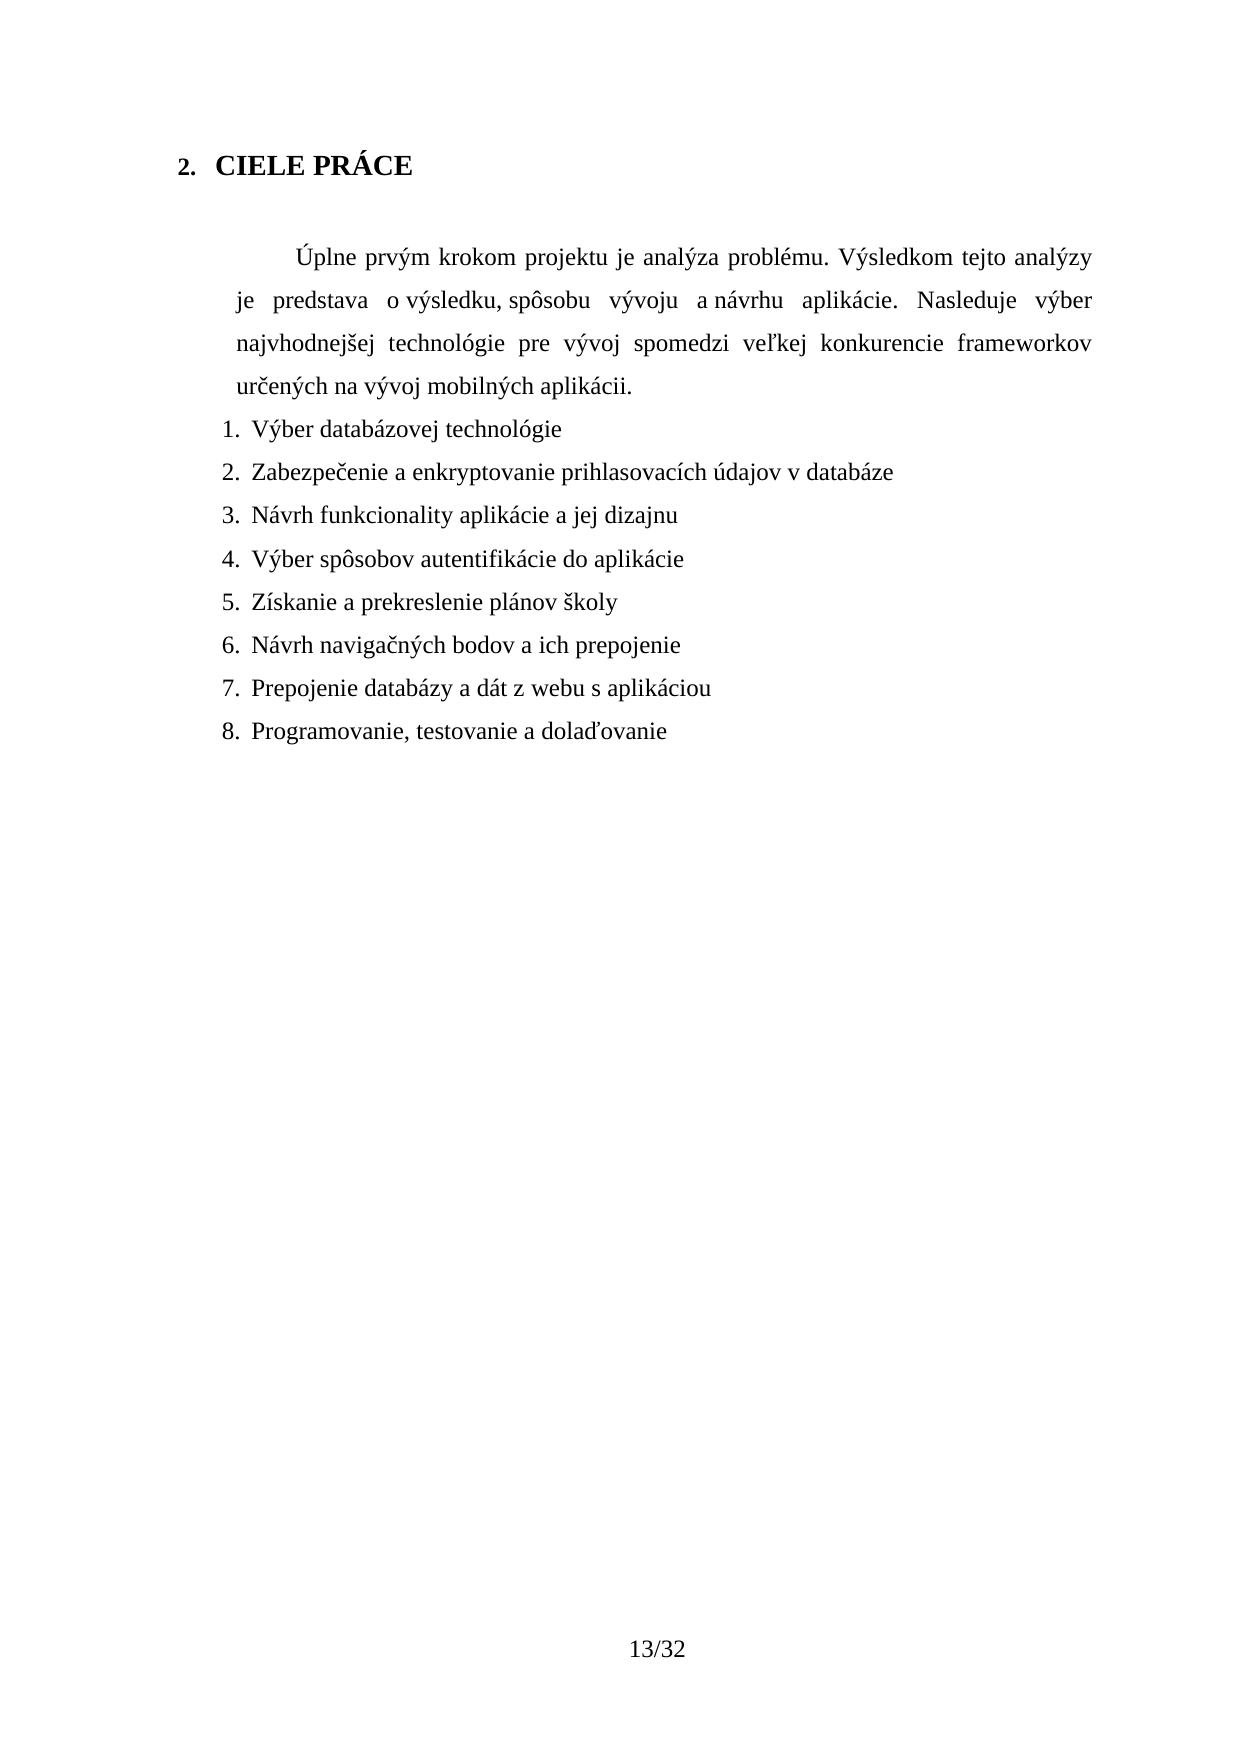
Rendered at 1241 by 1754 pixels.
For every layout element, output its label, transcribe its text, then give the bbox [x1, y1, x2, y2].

subtitle CIELE PRÁCE [177, 148, 1092, 181]
list Návrh navigačných bodov a ich prepojenie [222, 630, 1092, 659]
list Výber spôsobov autentifikácie do aplikácie [222, 544, 1092, 572]
list Programovanie, testovanie a dolaďovanie [222, 716, 1092, 745]
list Prepojenie databázy a dát z webu s aplikáciou [222, 673, 1092, 702]
list Návrh funkcionality aplikácie a jej dizajnu [222, 501, 1092, 529]
list Zabezpečenie a enkryptovanie prihlasovacích údajov v databáze [222, 457, 1092, 486]
list Výber databázovej technológie [222, 414, 1092, 443]
list Úplne prvým krokom projektu je analýza problému. Výsledkom tejto analýzy je predstava o výsledku, spôsobu vývoju a návrhu aplikácie. Nasleduje výber najvhodnejšej technológie pre vývoj spomedzi veľkej konkurencie frameworkov určených na vývoj mobilných aplikácii. [236, 242, 1092, 400]
list Získanie a prekreslenie plánov školy [222, 587, 1092, 616]
